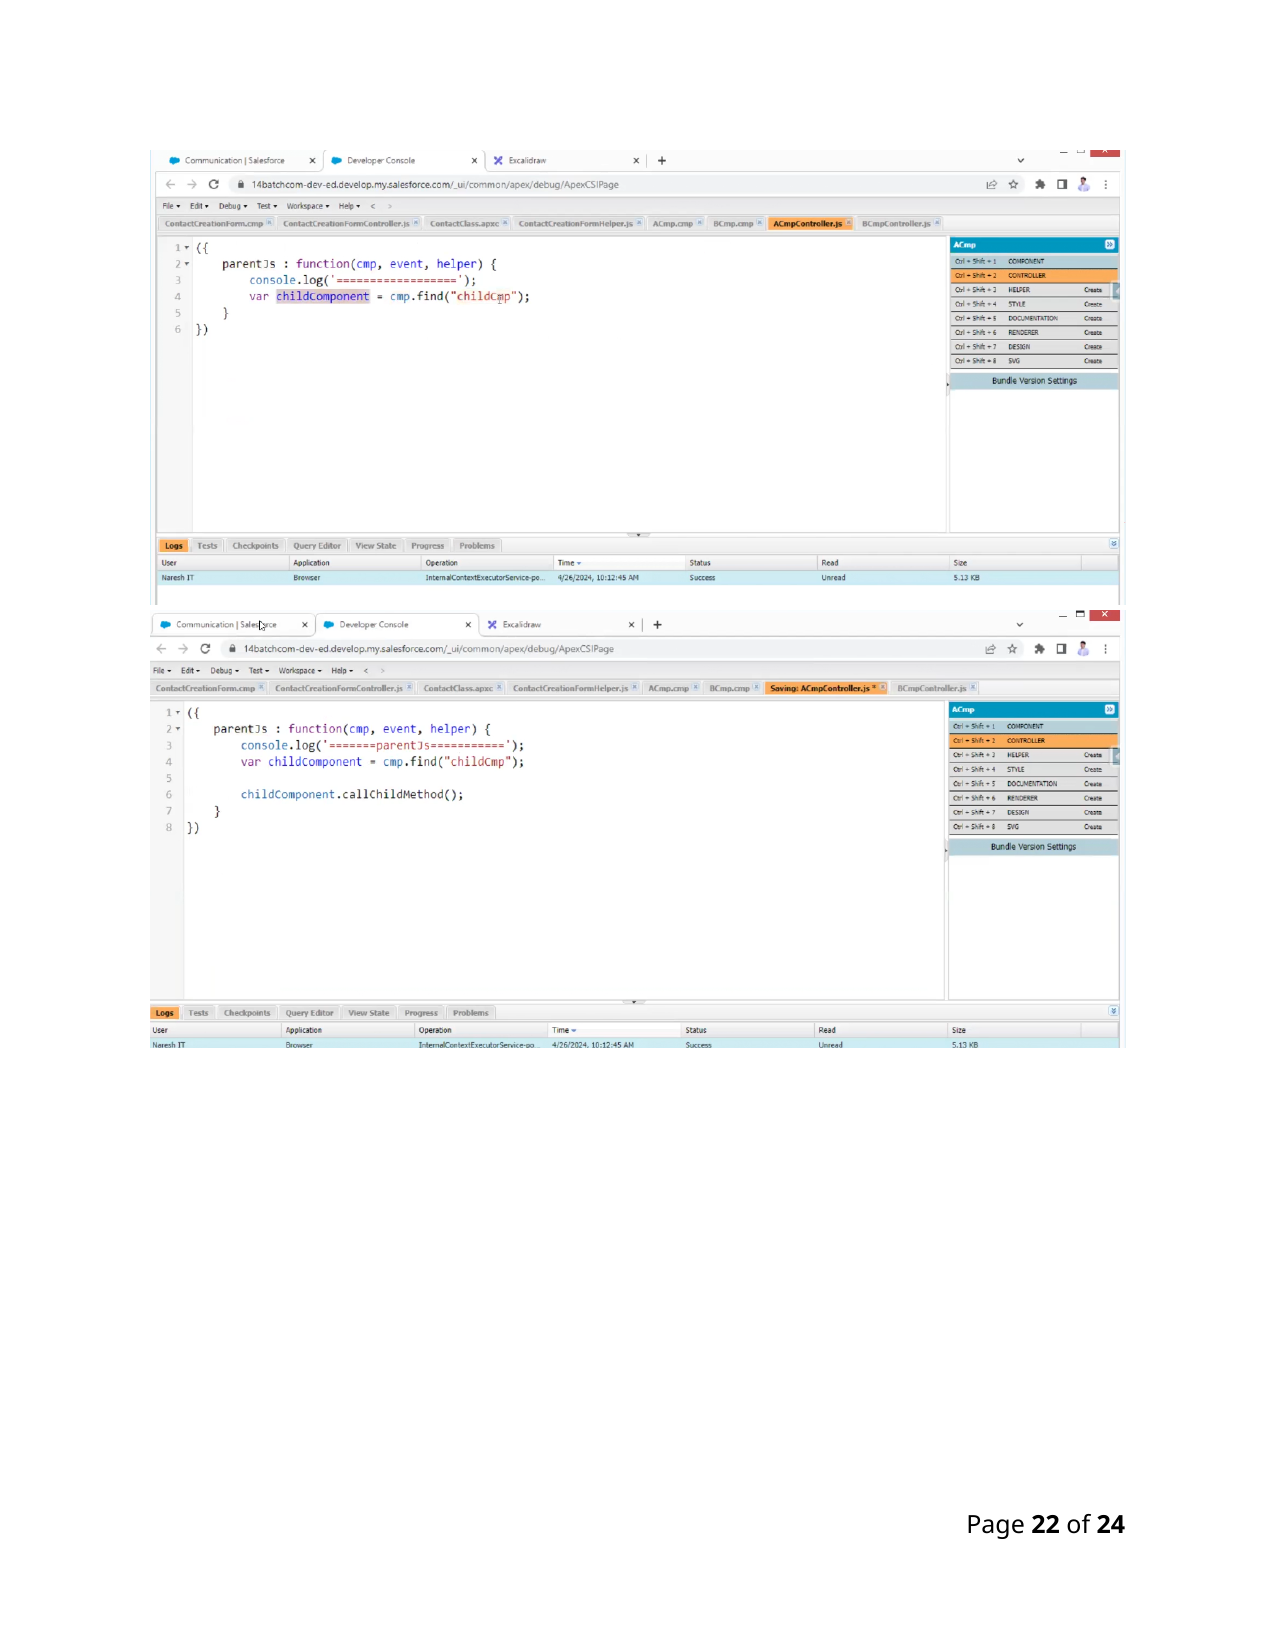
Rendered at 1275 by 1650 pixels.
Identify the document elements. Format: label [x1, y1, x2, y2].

picture [150, 150, 1125, 605]
picture [150, 610, 1125, 1048]
